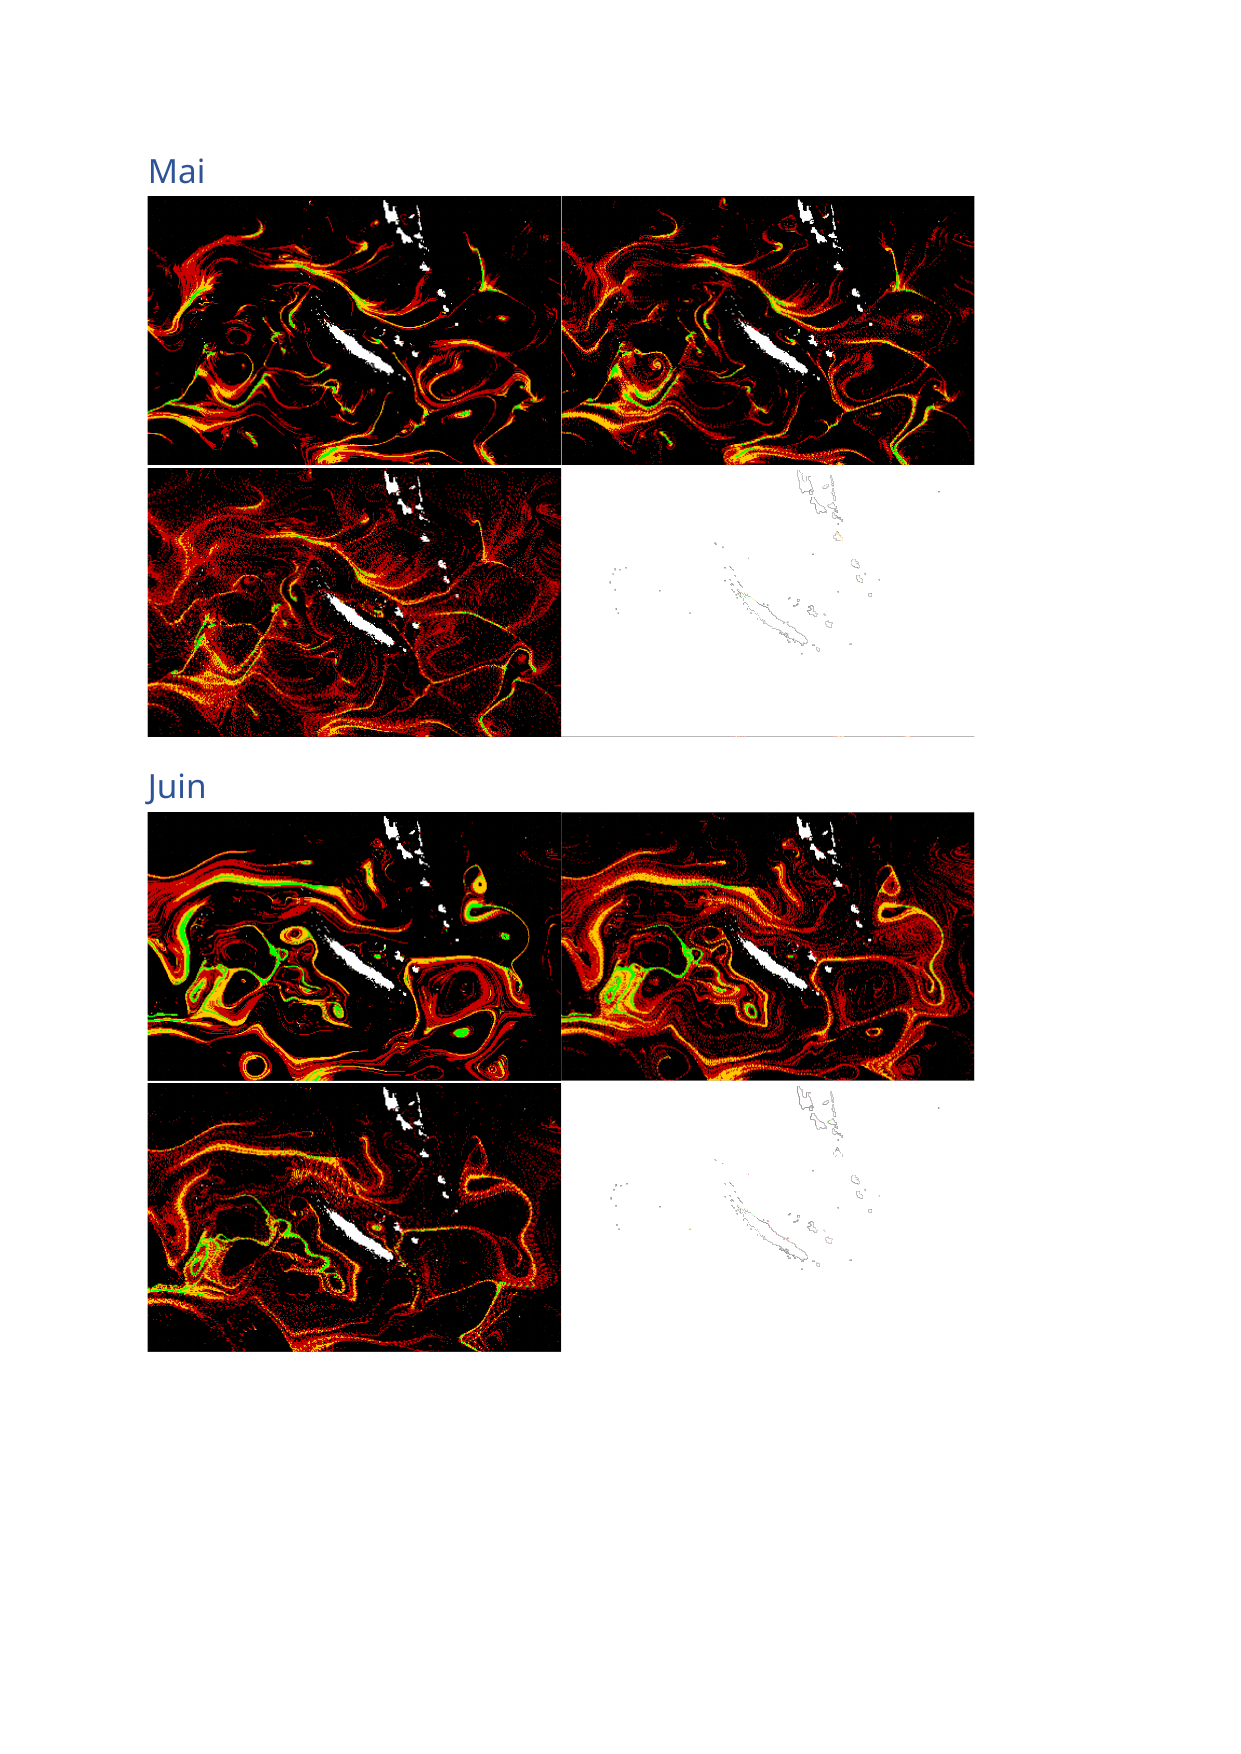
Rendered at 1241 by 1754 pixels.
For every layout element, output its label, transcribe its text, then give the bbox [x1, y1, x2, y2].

picture [147, 466, 975, 737]
picture [147, 812, 975, 1081]
subtitle Mai [148, 148, 1093, 193]
picture [147, 1082, 975, 1352]
picture [147, 196, 975, 465]
subtitle Juin [148, 763, 1093, 809]
